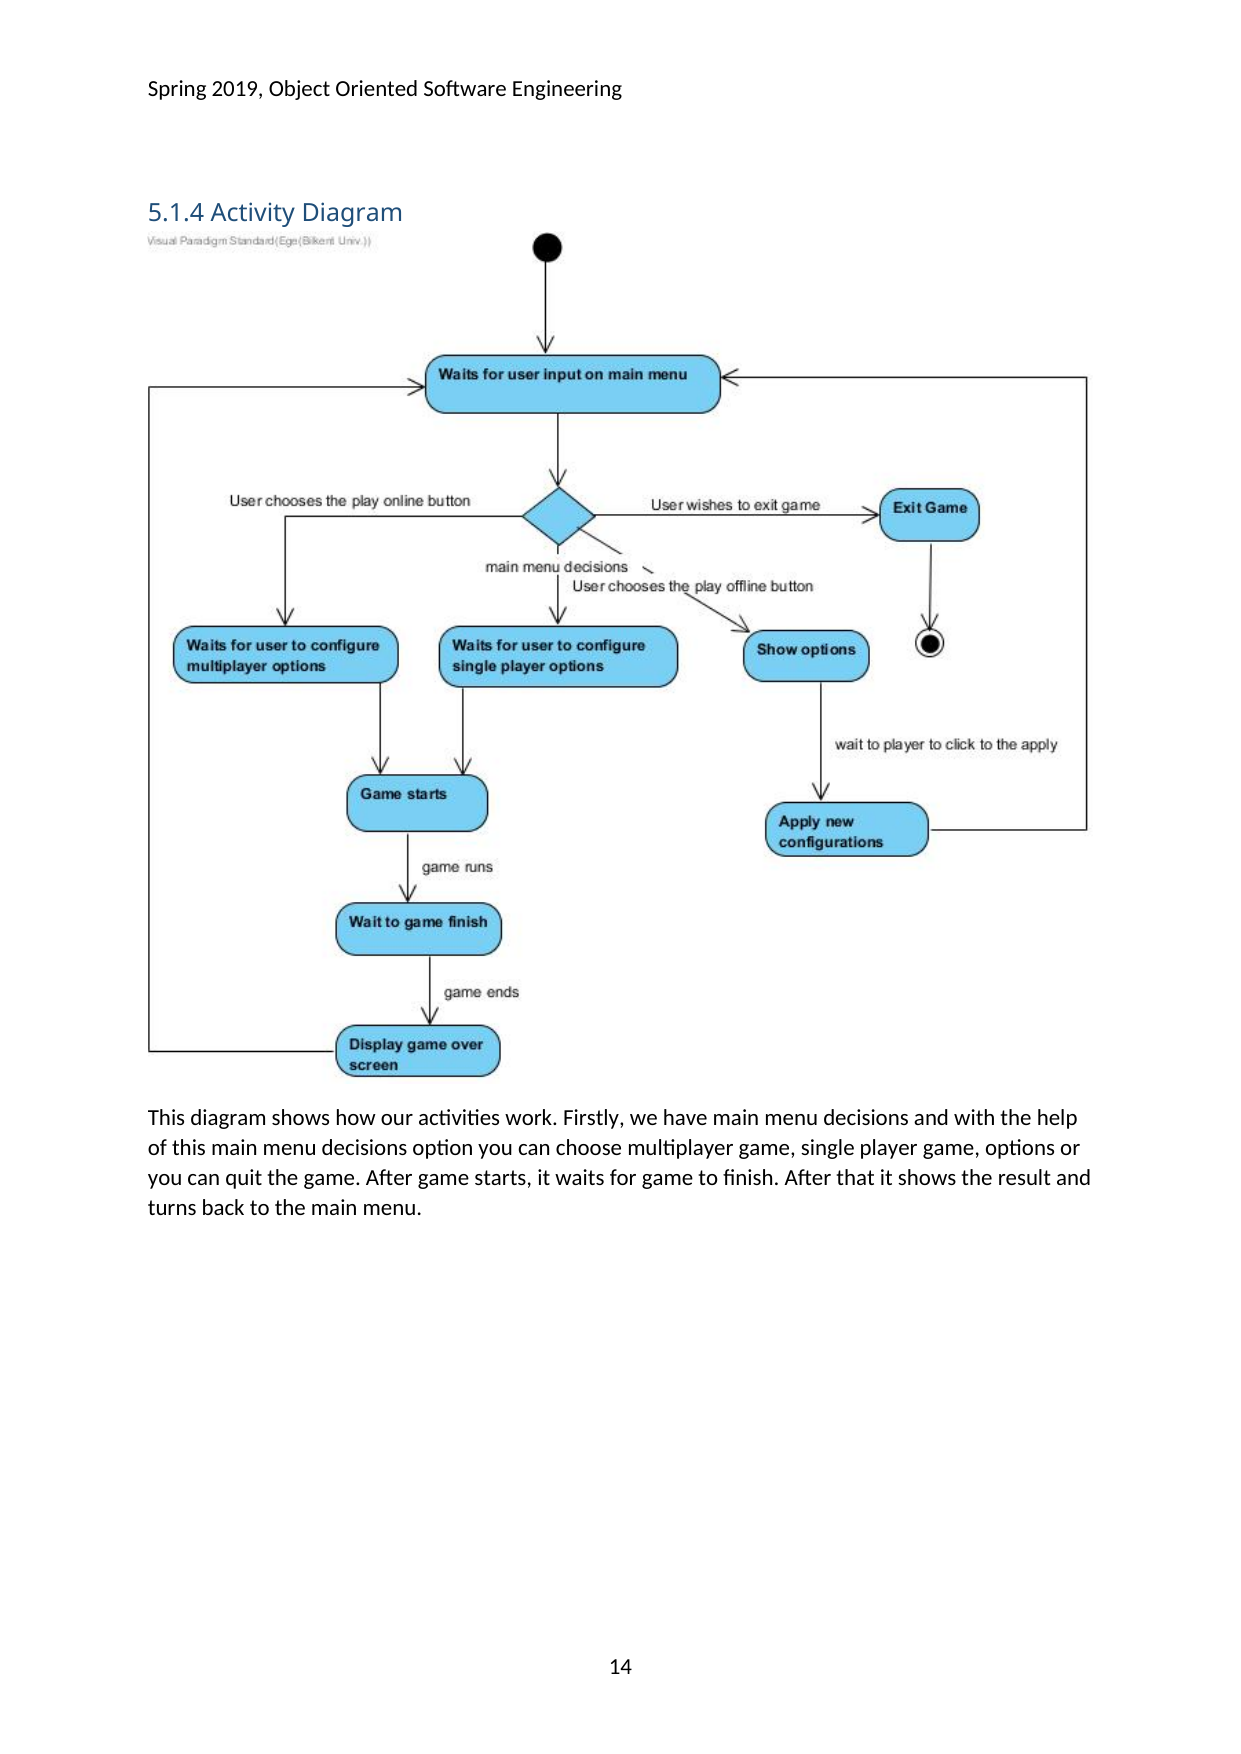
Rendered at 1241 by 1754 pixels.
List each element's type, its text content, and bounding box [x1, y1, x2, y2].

subtitle 5.1.4 Activity Diagram [148, 194, 1093, 228]
text This diagram shows how our activities work. Firstly, we have main menu decisions and with the help of this main menu decisions option you can choose multiplayer game, single player game, options or you can quit the game. After game starts, it waits for game to finish. After that it shows the result and turns back to the main menu. [148, 1103, 1093, 1221]
picture [147, 231, 1093, 1084]
